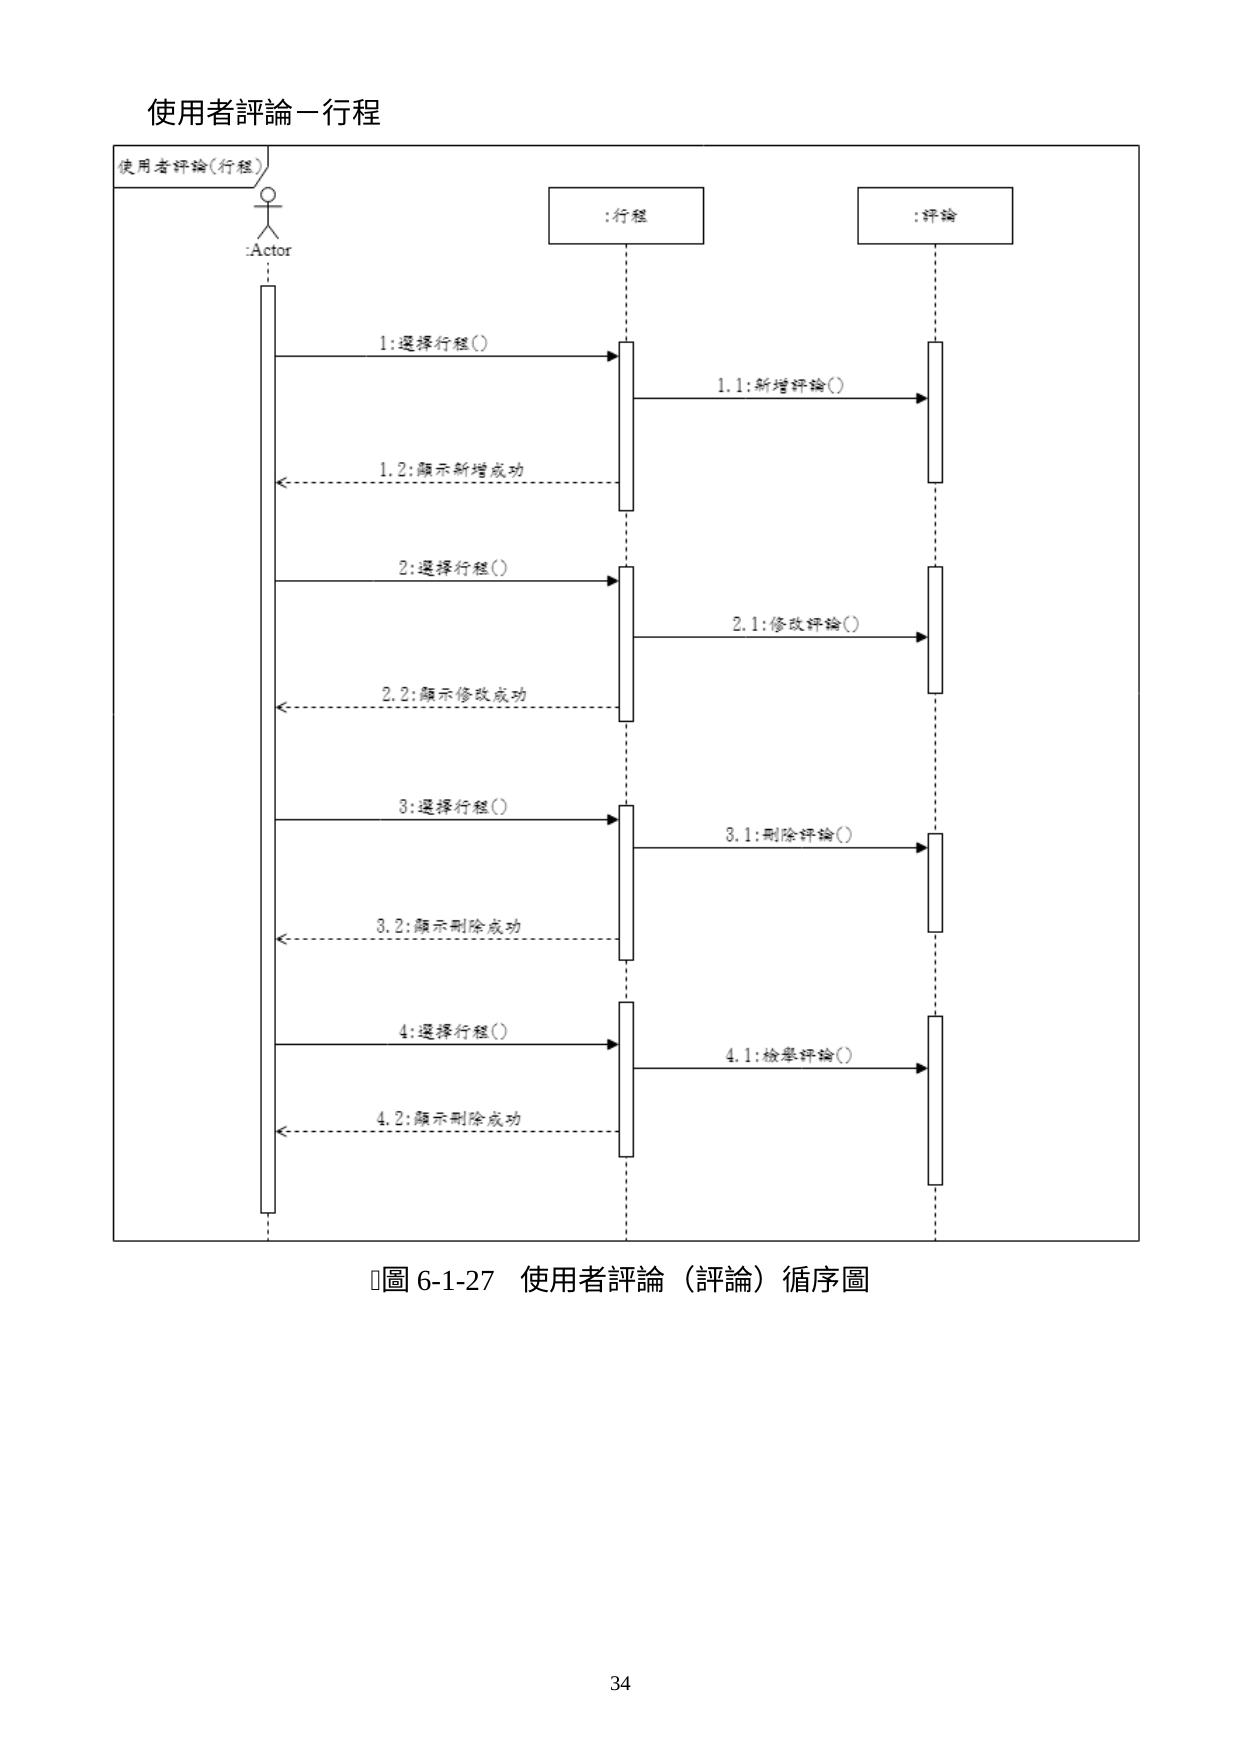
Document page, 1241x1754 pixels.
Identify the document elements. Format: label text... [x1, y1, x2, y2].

text 使用者評論－行程 [89, 89, 1152, 132]
picture [99, 131, 1154, 1256]
